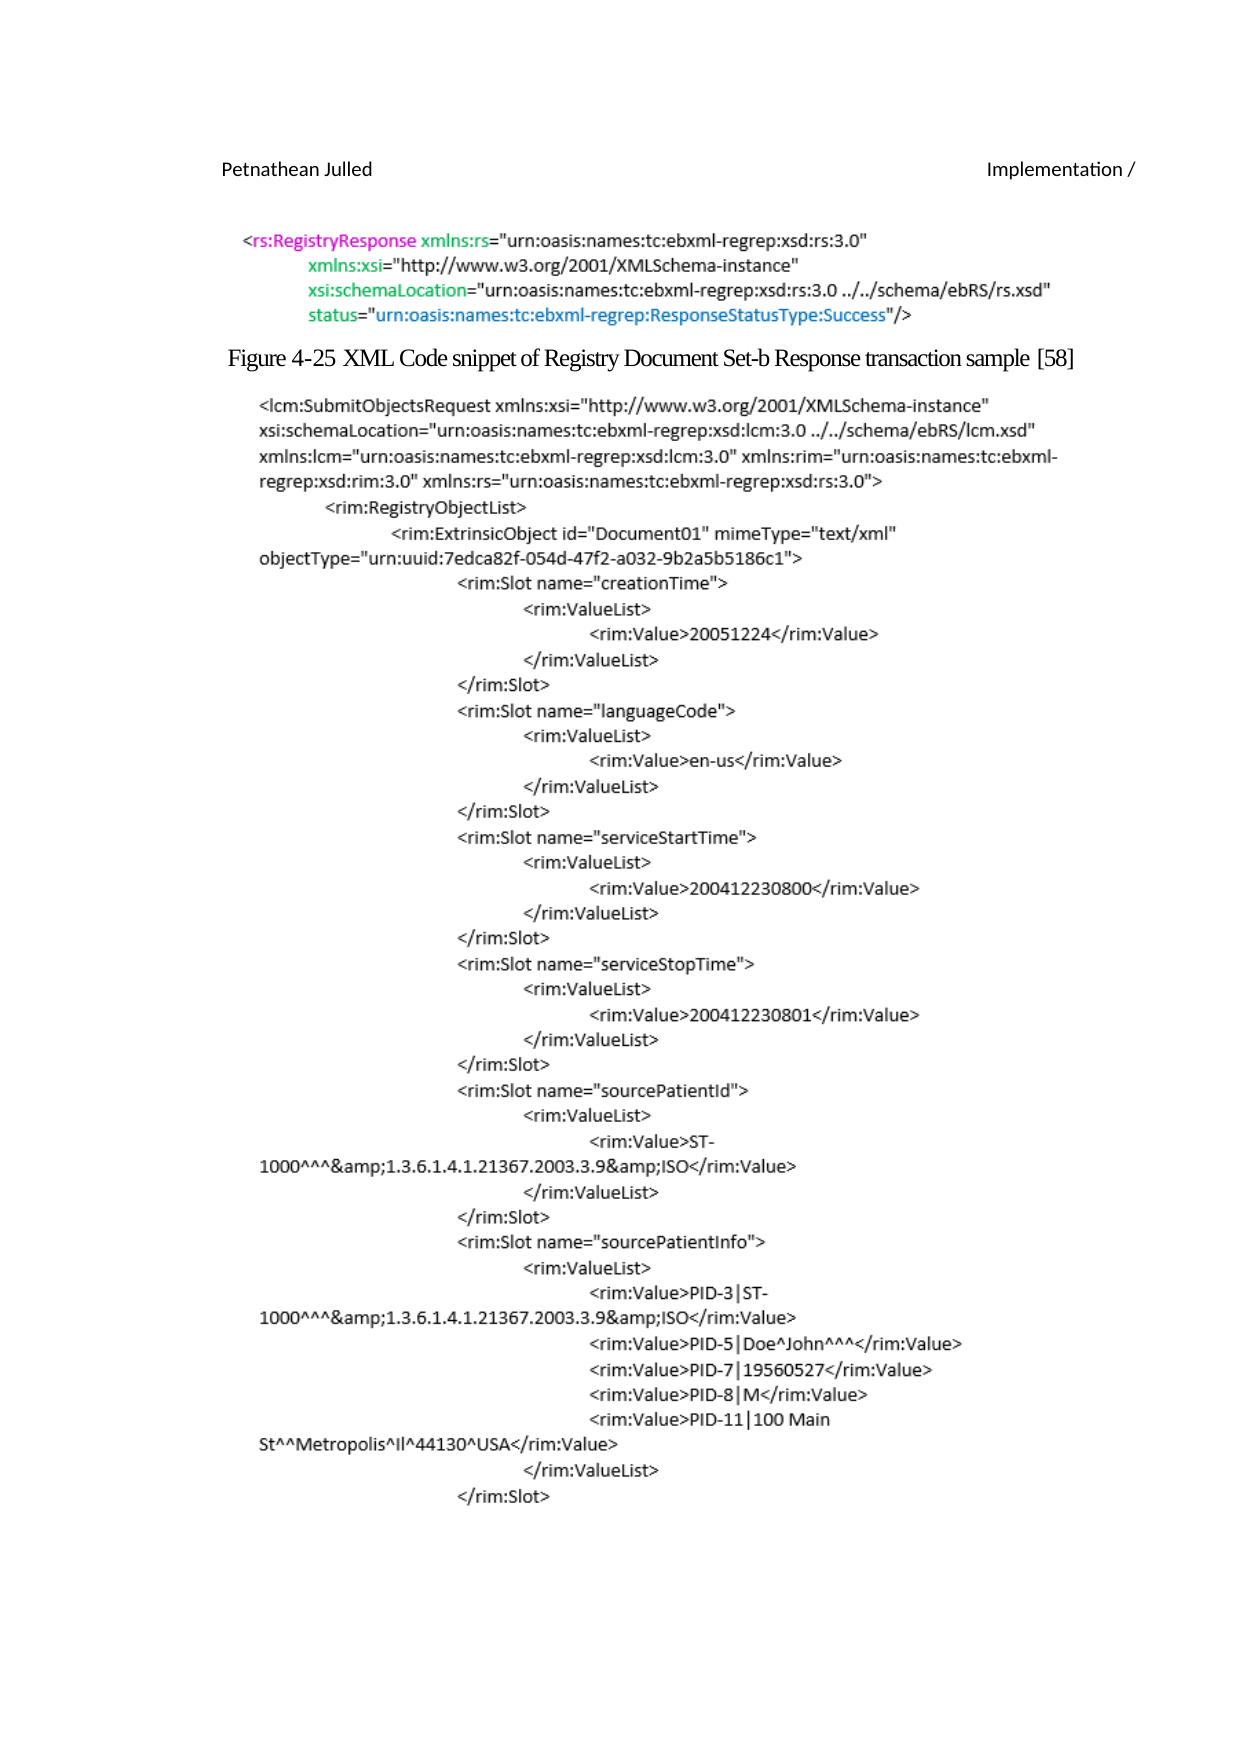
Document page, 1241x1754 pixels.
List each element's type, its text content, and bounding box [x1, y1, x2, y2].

picture [221, 221, 1093, 330]
picture [240, 386, 1074, 1547]
